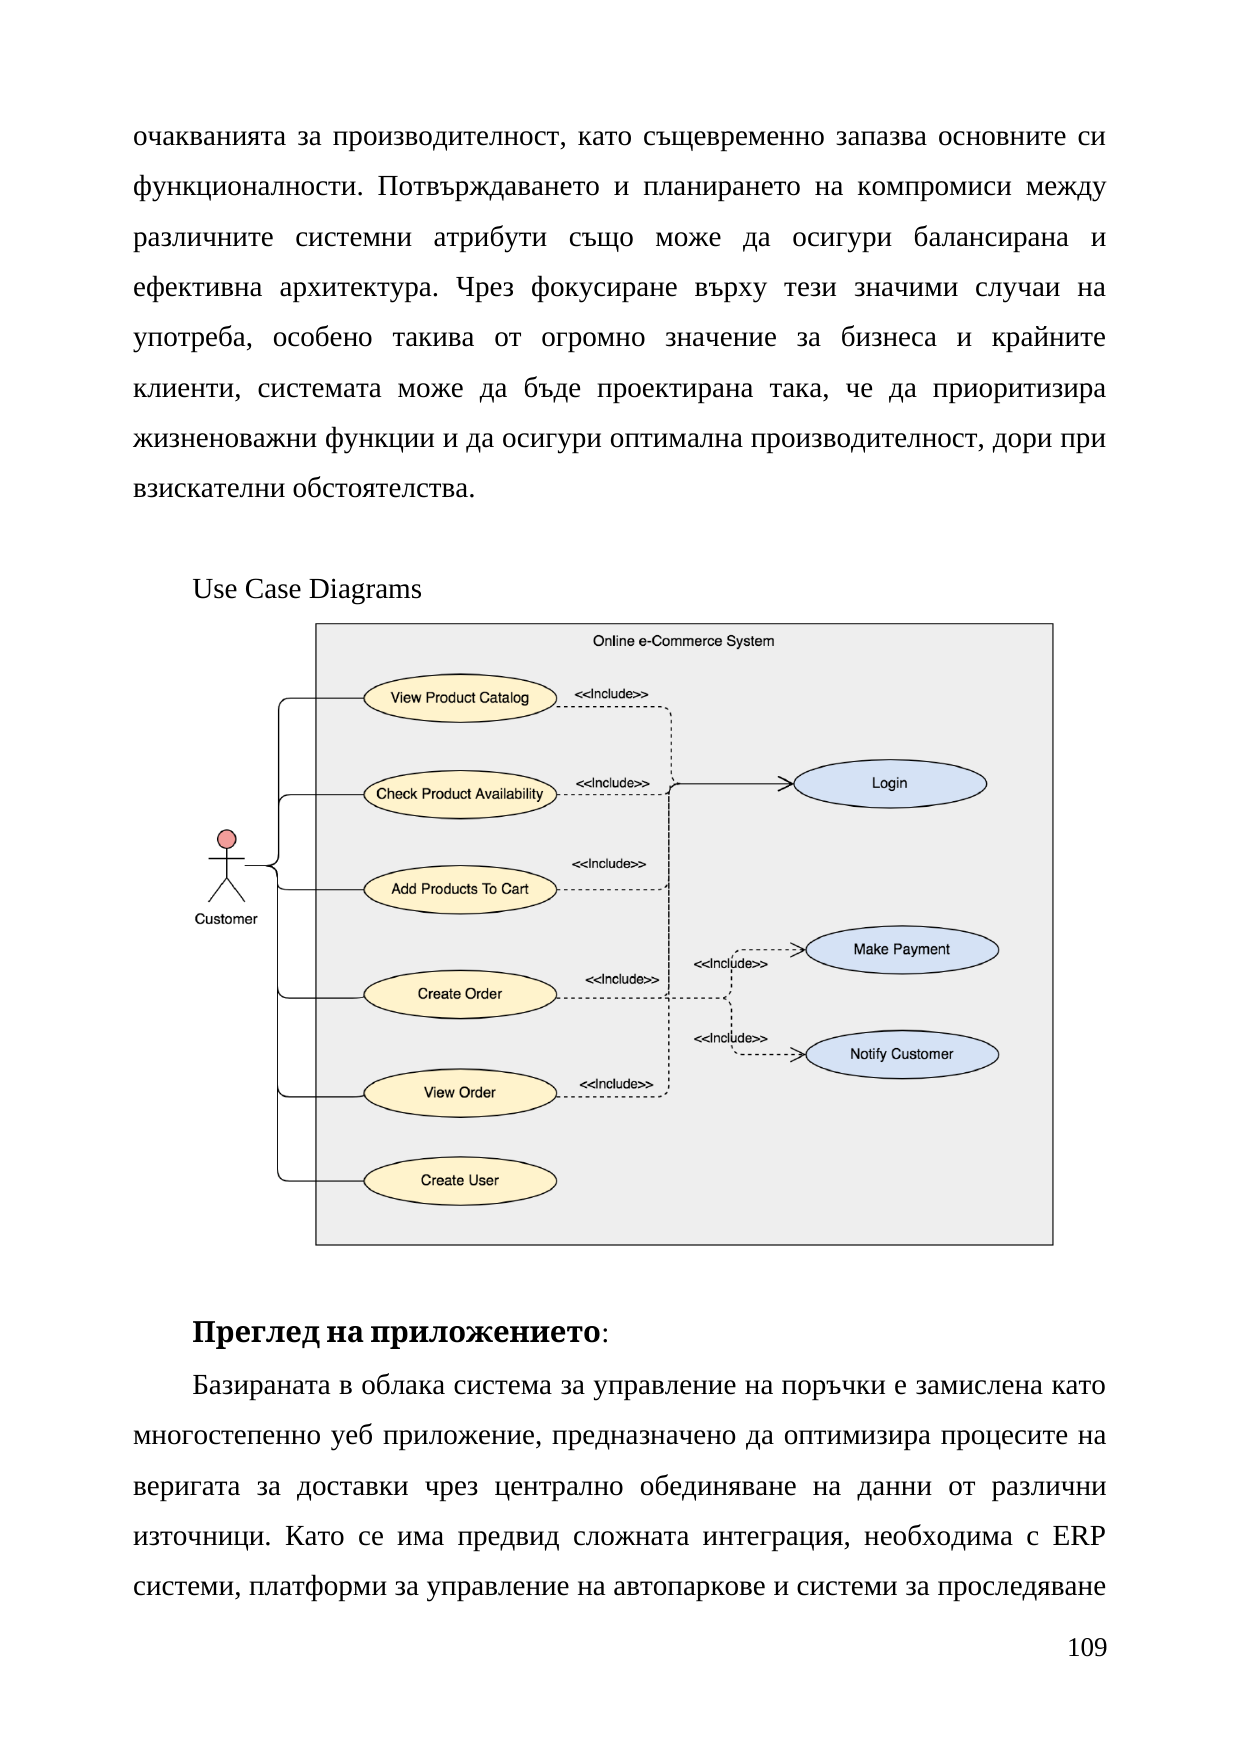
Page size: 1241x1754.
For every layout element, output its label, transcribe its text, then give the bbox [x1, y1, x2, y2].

text Use Case Diagrams [133, 571, 1107, 604]
picture [192, 621, 1056, 1249]
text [133, 1367, 1107, 1602]
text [133, 118, 1107, 504]
text Преглед на приложението: [133, 1315, 1107, 1350]
